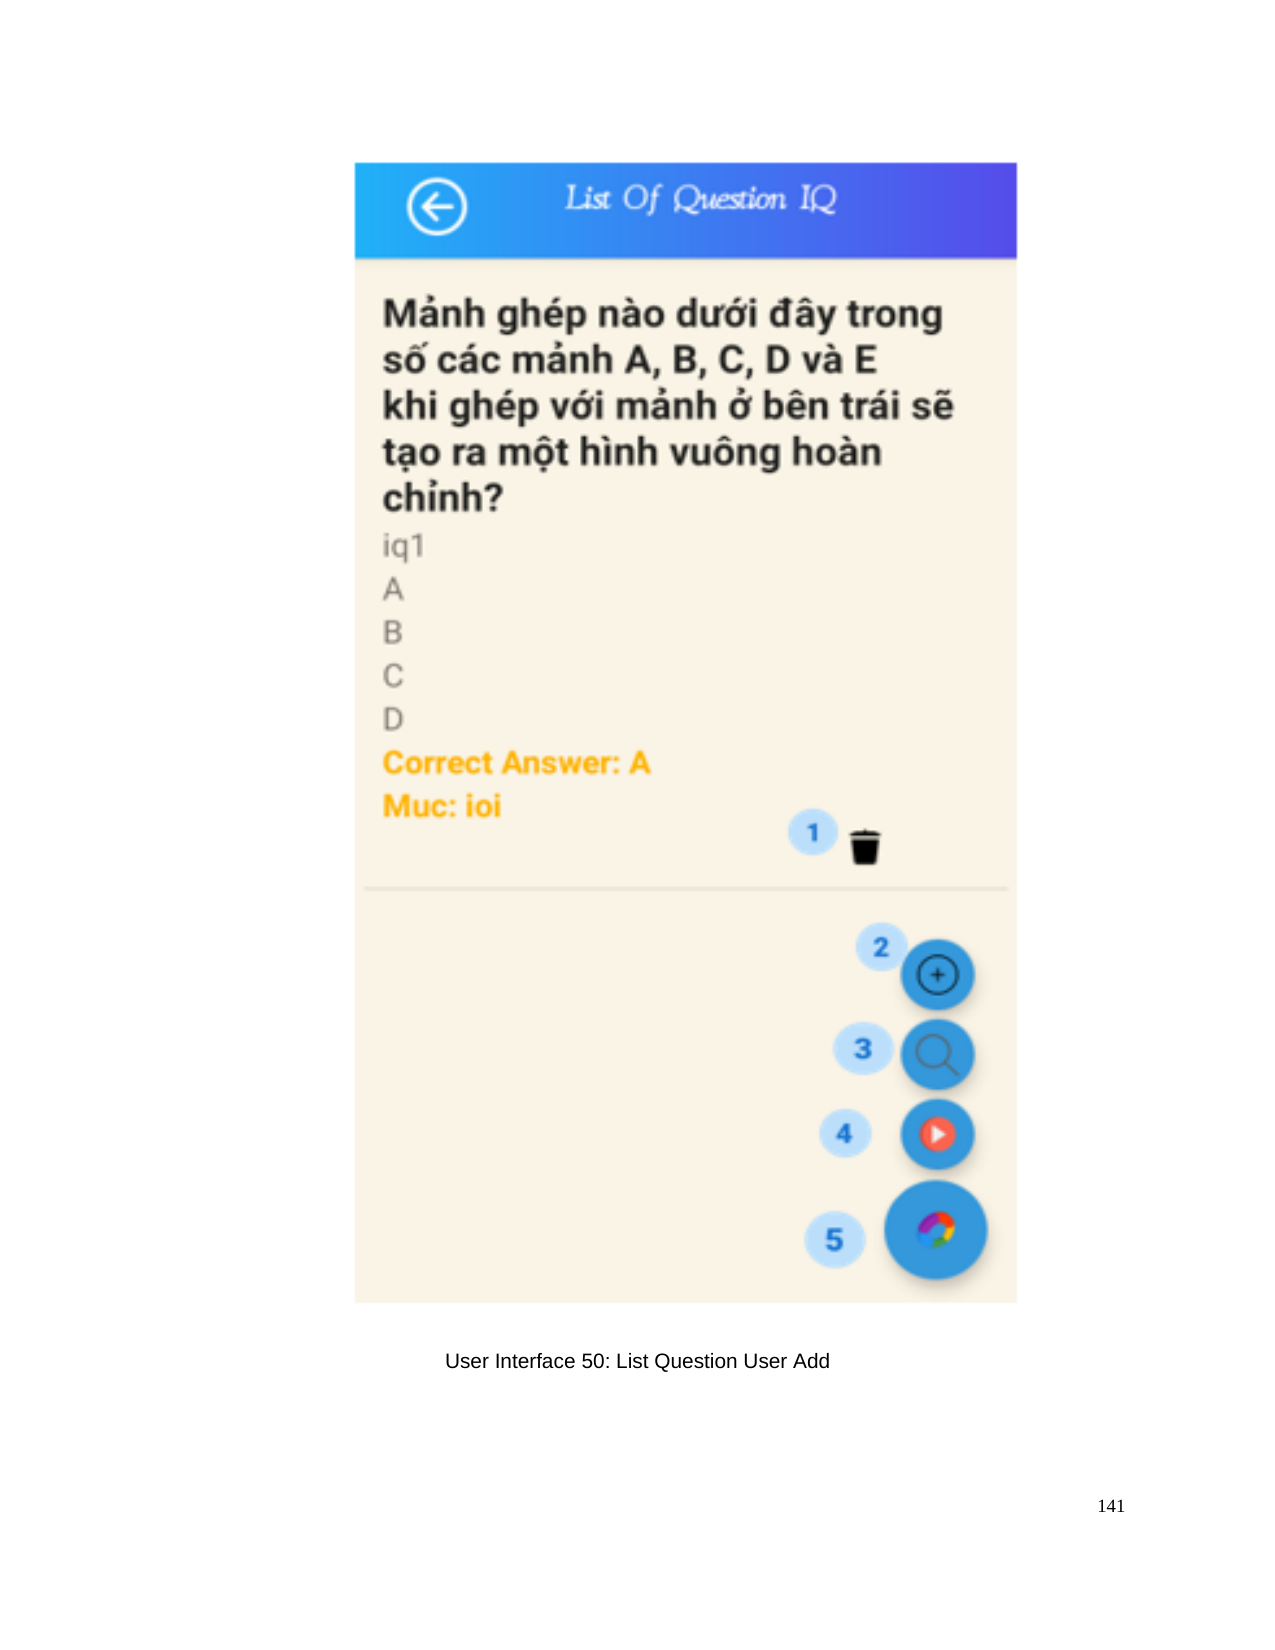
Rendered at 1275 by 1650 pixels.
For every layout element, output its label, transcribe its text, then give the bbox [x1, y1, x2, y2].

picture [296, 150, 1054, 1330]
